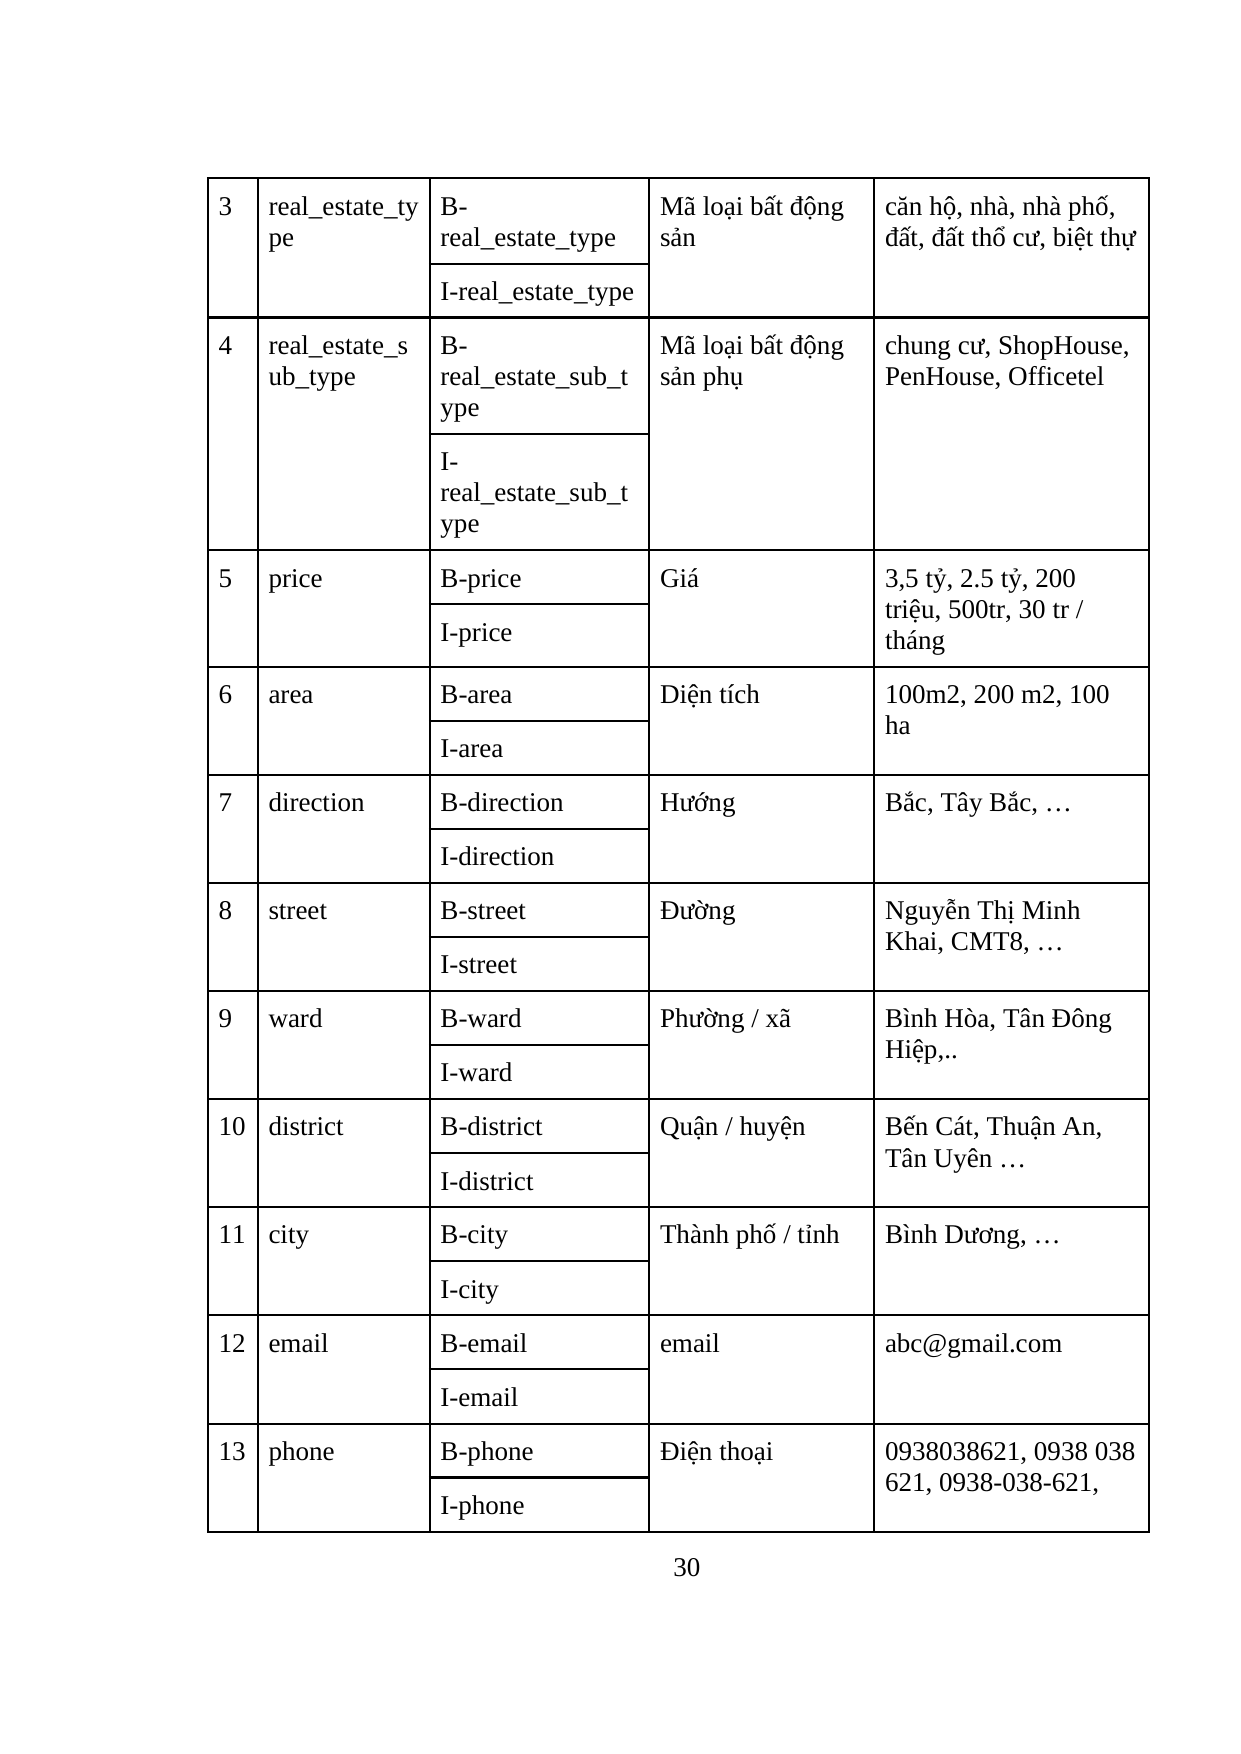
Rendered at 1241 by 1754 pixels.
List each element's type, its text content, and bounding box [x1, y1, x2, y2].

table_cell 6 [209, 668, 257, 774]
table_cell 4 [209, 319, 257, 549]
table_cell 3,5 tỷ, 2.5 tỷ, 200 triệu, 500tr, 30 tr / tháng [875, 551, 1148, 666]
table_cell street [259, 884, 429, 990]
table_cell phone [259, 1425, 429, 1531]
table_cell 13 [209, 1425, 257, 1531]
table_cell 5 [209, 551, 257, 666]
table_cell I-city [431, 1262, 648, 1314]
table_cell Thành phố / tỉnh [650, 1208, 873, 1314]
table_cell district [259, 1100, 429, 1206]
table_cell 10 [209, 1100, 257, 1206]
table_cell I-area [431, 722, 648, 774]
table_cell I-ward [431, 1046, 648, 1098]
table_cell price [259, 551, 429, 666]
table_cell I-district [431, 1154, 648, 1206]
table_cell Quận / huyện [650, 1100, 873, 1206]
table_cell Nguyễn Thị Minh Khai, CMT8, … [875, 884, 1148, 990]
table_cell ward [259, 992, 429, 1098]
table_cell B-ward [431, 992, 648, 1044]
table_cell 7 [209, 776, 257, 882]
table_cell 12 [209, 1316, 257, 1422]
table_cell căn hộ, nhà, nhà phố, đất, đất thổ cư, biệt thự [875, 179, 1148, 316]
table_cell I-phone [431, 1479, 648, 1531]
table_cell B-district [431, 1100, 648, 1152]
table_cell I-email [431, 1370, 648, 1422]
table_cell B-city [431, 1208, 648, 1260]
table_cell Bình Dương, … [875, 1208, 1148, 1314]
table_cell I-direction [431, 830, 648, 882]
table_cell real_estate_sub_type [259, 319, 429, 549]
table_cell 11 [209, 1208, 257, 1314]
table_cell area [259, 668, 429, 774]
table_cell Bình Hòa, Tân Đông Hiệp,.. [875, 992, 1148, 1098]
table_cell Phường / xã [650, 992, 873, 1098]
table_cell I-street [431, 938, 648, 990]
table_cell Bến Cát, Thuận An, Tân Uyên … [875, 1100, 1148, 1206]
table_cell I-price [431, 605, 648, 666]
table_cell B-street [431, 884, 648, 936]
table_cell B-phone [431, 1425, 648, 1476]
table_cell 8 [209, 884, 257, 990]
table_cell city [259, 1208, 429, 1314]
table_cell 3 [209, 179, 257, 316]
table_cell Hướng [650, 776, 873, 882]
table_cell email [650, 1316, 873, 1422]
table_cell abc@gmail.com [875, 1316, 1148, 1422]
table_cell 100m2, 200 m2, 100 ha [875, 668, 1148, 774]
table_cell B-direction [431, 776, 648, 828]
table_cell chung cư, ShopHouse, PenHouse, Officetel [875, 319, 1148, 549]
table_cell I-real_estate_type [431, 265, 648, 316]
table_cell Mã loại bất động sản phụ [650, 319, 873, 549]
table_cell I-real_estate_sub_type [431, 435, 648, 549]
table_cell Giá [650, 551, 873, 666]
table_cell Diện tích [650, 668, 873, 774]
table_cell B-real_estate_sub_type [431, 319, 648, 433]
table_cell Mã loại bất động sản [650, 179, 873, 316]
table_cell B-area [431, 668, 648, 719]
table_cell 9 [209, 992, 257, 1098]
table_cell Đường [650, 884, 873, 990]
table_cell B-email [431, 1316, 648, 1368]
table_cell email [259, 1316, 429, 1422]
table_cell real_estate_type [259, 179, 429, 316]
table_cell 0938038621, 0938 038 621, 0938-038-621, 0938.038.621 [875, 1425, 1148, 1531]
table_cell Bắc, Tây Bắc, … [875, 776, 1148, 882]
table_cell B-price [431, 551, 648, 603]
table_cell Điện thoại [650, 1425, 873, 1531]
table_cell direction [259, 776, 429, 882]
table_cell B-real_estate_type [431, 179, 648, 262]
